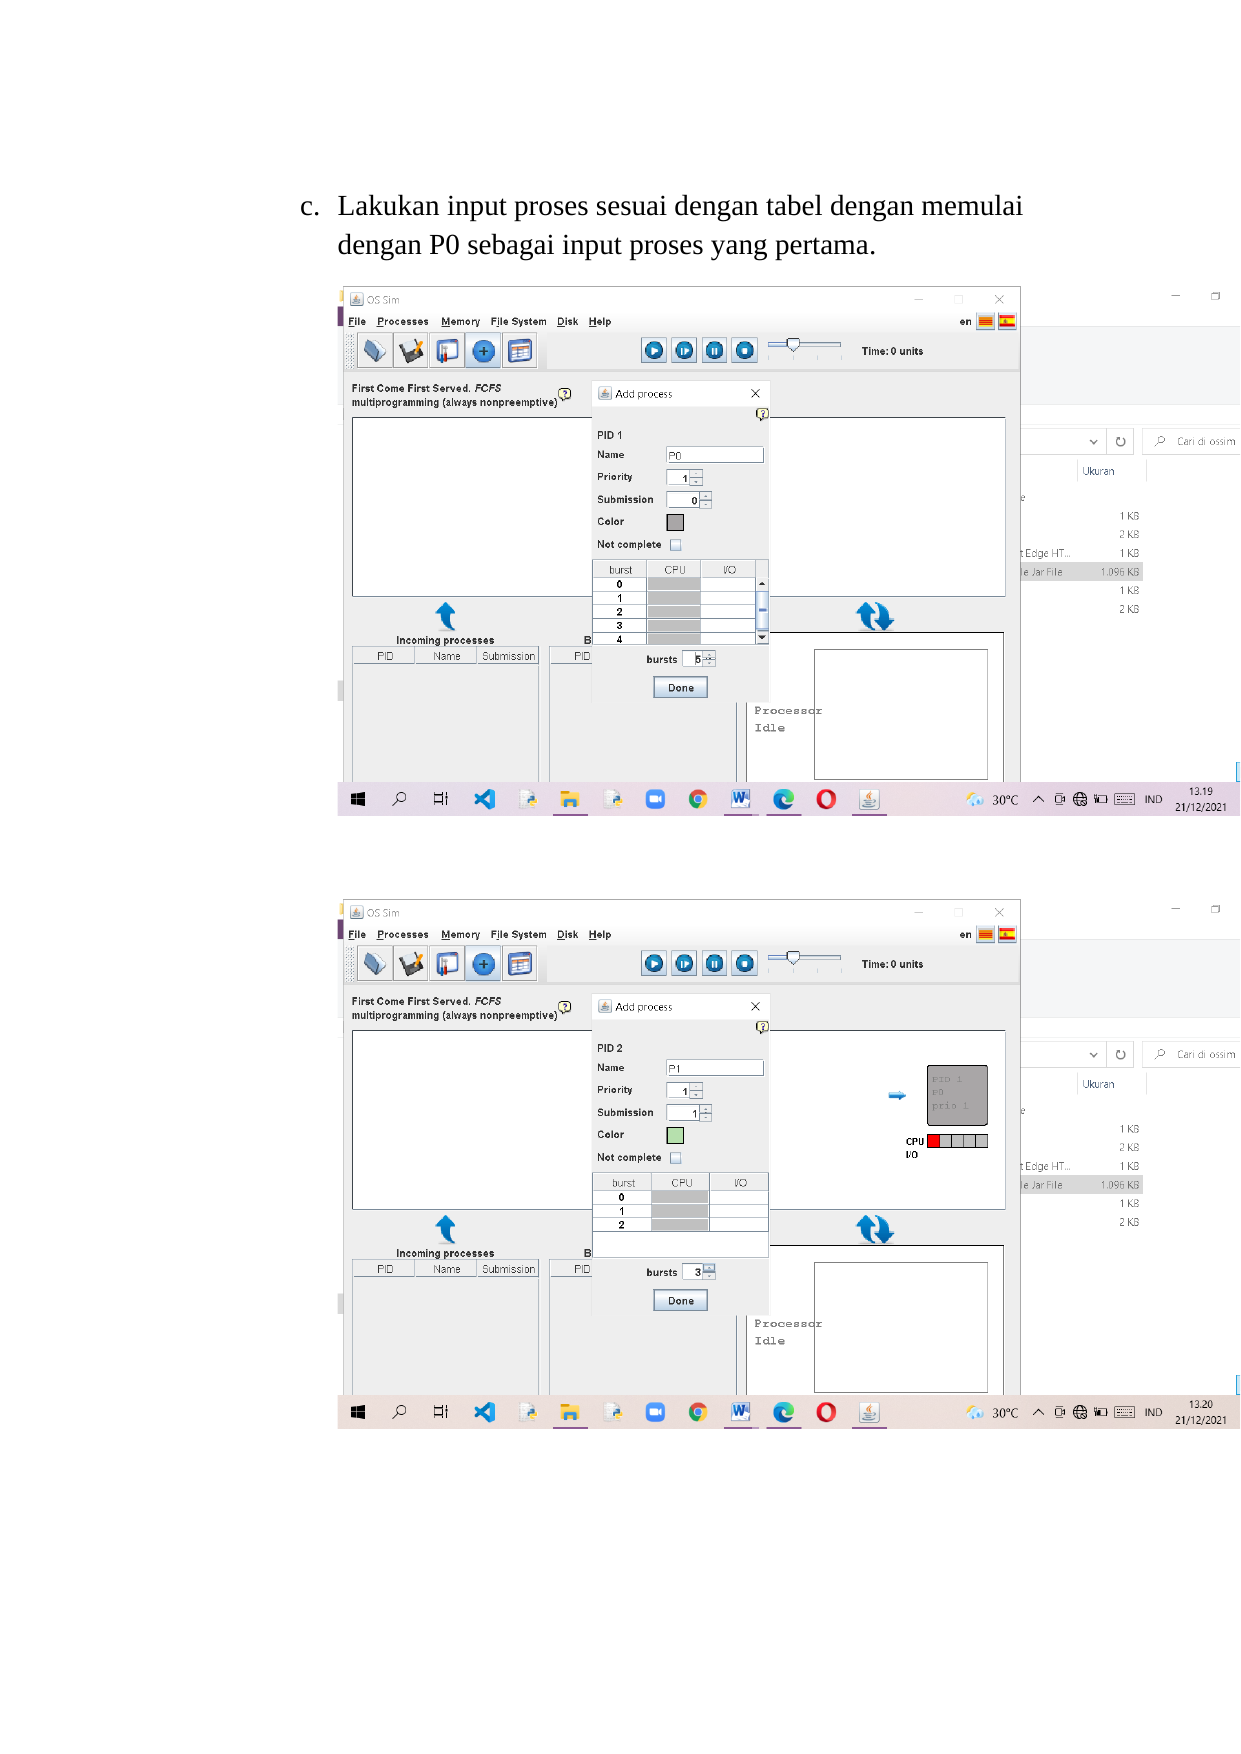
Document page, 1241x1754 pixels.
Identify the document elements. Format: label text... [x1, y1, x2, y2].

list Lakukan input proses sesuai dengan tabel dengan memulai dengan P0 sebagai input proses yang pertama. [300, 188, 1090, 261]
picture [337, 286, 1241, 816]
picture [337, 899, 1241, 1429]
